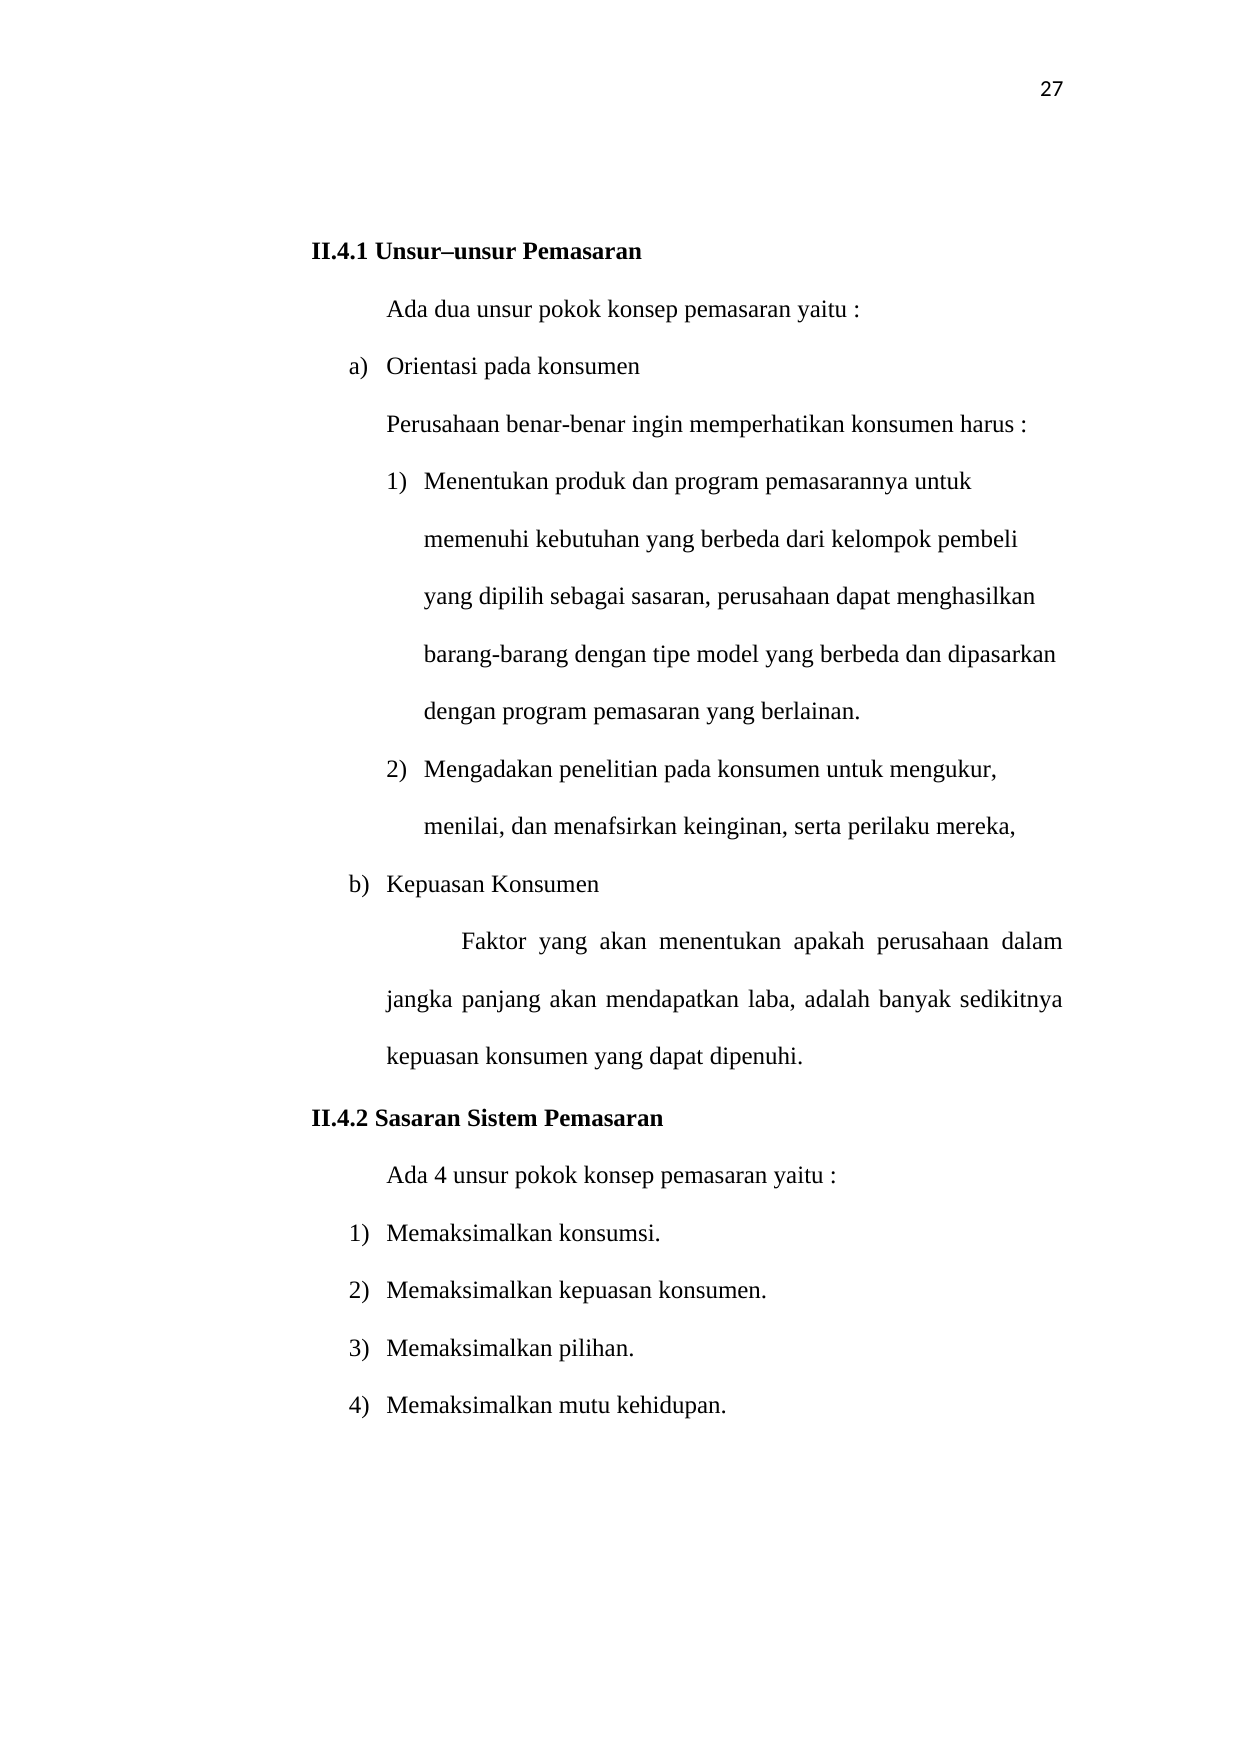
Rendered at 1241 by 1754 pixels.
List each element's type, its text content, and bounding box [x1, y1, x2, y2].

subtitle Ada 4 unsur pokok konsep pemasaran yaitu : [348, 1160, 1063, 1189]
list Orientasi pada konsumen [348, 351, 1063, 380]
subtitle Sasaran Sistem Pemasaran [311, 1103, 1063, 1132]
list Menentukan produk dan program pemasarannya untuk memenuhi kebutuhan yang berbeda dari kelompok pembeli yang dipilih sebagai sasaran, perusahaan dapat menghasilkan barang-barang dengan tipe model yang berbeda dan dipasarkan dengan program pemasaran yang berlainan. [386, 466, 1063, 725]
list Memaksimalkan konsumsi. [348, 1218, 1063, 1247]
list Memaksimalkan mutu kehidupan. [348, 1390, 1063, 1419]
list Mengadakan penelitian pada konsumen untuk mengukur, menilai, dan menafsirkan keinginan, serta perilaku mereka, [386, 754, 1063, 840]
list Memaksimalkan kepuasan konsumen. [348, 1275, 1063, 1304]
list Memaksimalkan pilihan. [348, 1333, 1063, 1362]
subtitle Unsur–unsur Pemasaran [311, 236, 1063, 265]
list Kepuasan Konsumen [348, 869, 1063, 897]
subtitle Faktor yang akan menentukan apakah perusahaan dalam jangka panjang akan mendapatkan laba, adalah banyak sedikitnya kepuasan konsumen yang dapat dipenuhi. [386, 926, 1063, 1070]
subtitle Ada dua unsur pokok konsep pemasaran yaitu : [348, 294, 1063, 322]
list Perusahaan benar-benar ingin memperhatikan konsumen harus : [386, 409, 1063, 437]
